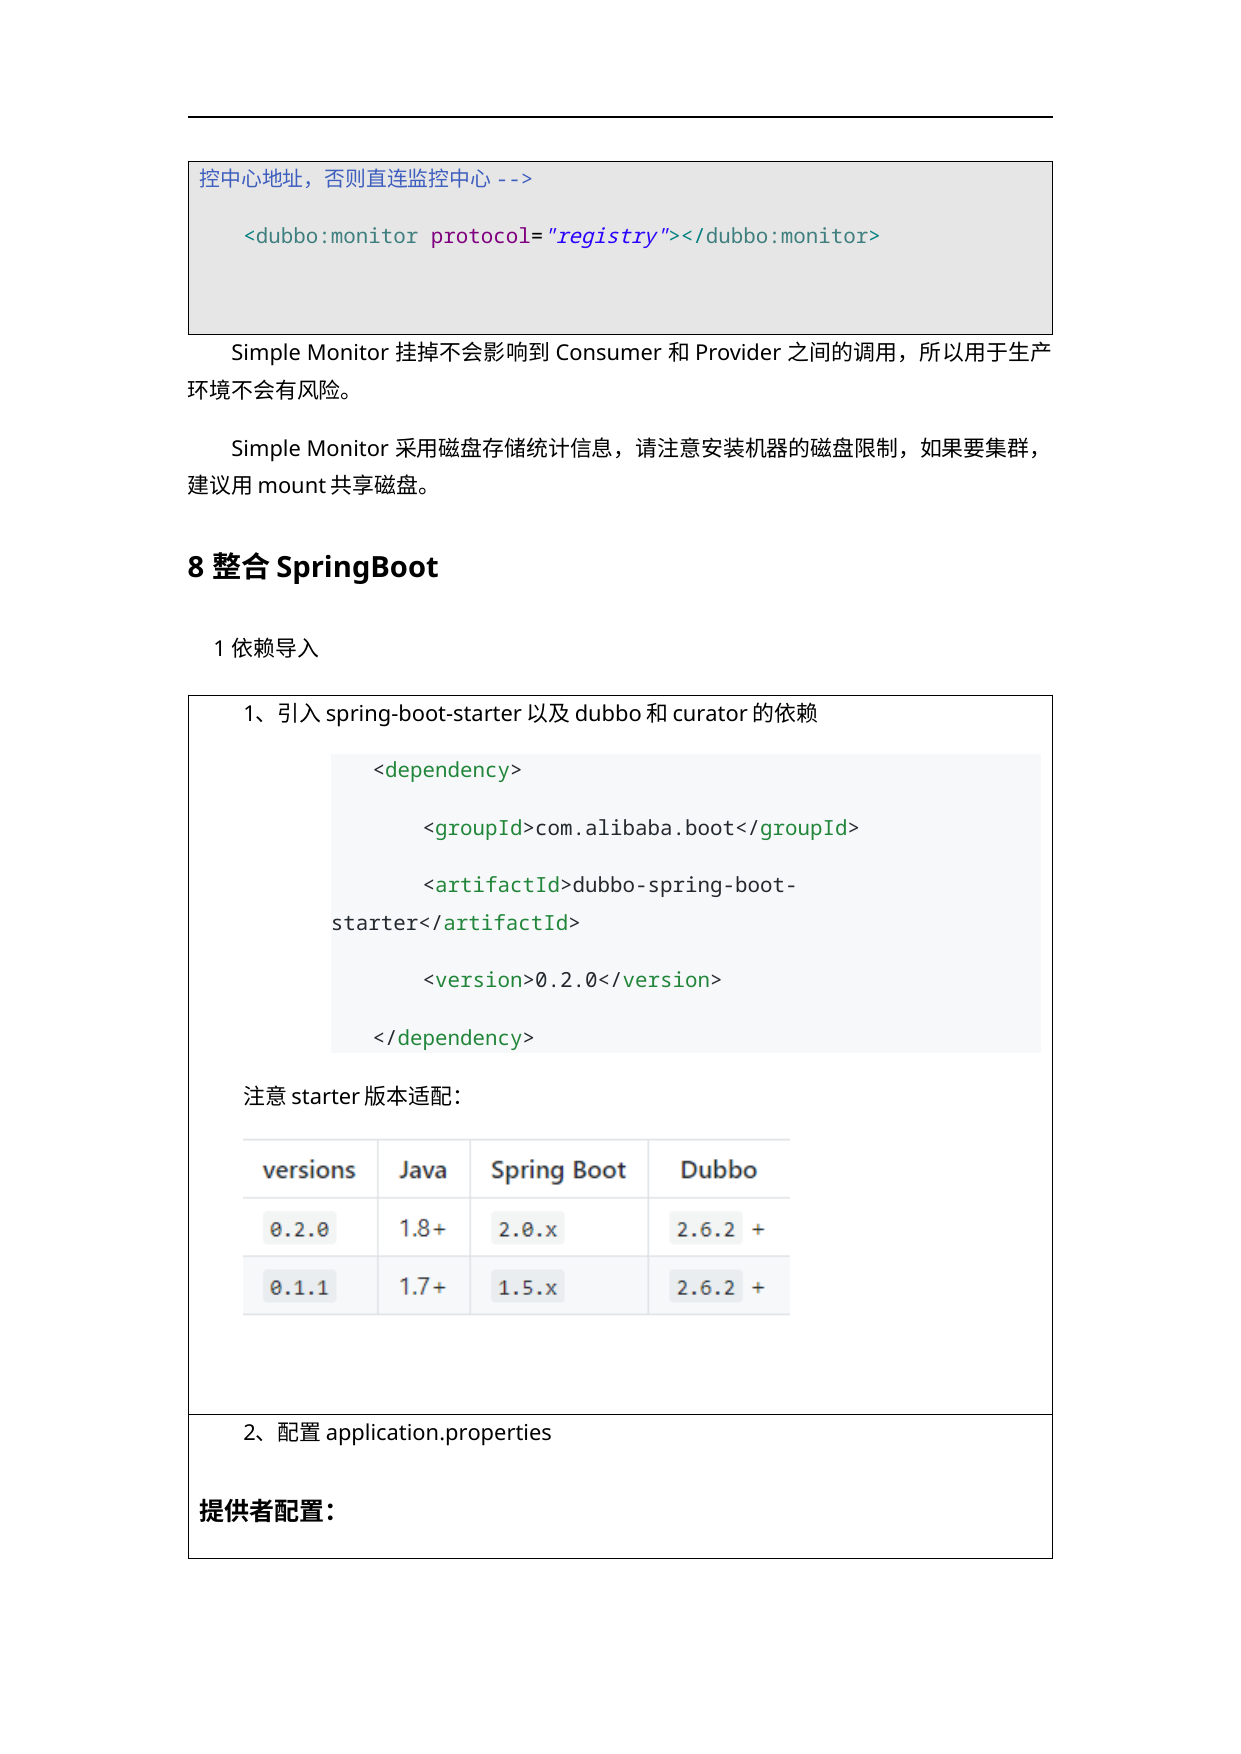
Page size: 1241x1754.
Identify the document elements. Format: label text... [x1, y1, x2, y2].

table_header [189, 162, 1052, 334]
table_header 1、引入spring-boot-starter以及dubbo和curator的依赖 <dependency> <groupId>com.alibaba.boot</groupId> <artifactId>dubbo-spring-boot-starter</artifactId> <version>0.2.0</version> </dependency> 注意starter版本适配： [189, 696, 1052, 1414]
subtitle 整合SpringBoot [187, 532, 1053, 597]
text Simple Monitor 采用磁盘存储统计信息，请注意安装机器的磁盘限制，如果要集群，建议用mount共享磁盘。 [187, 430, 1053, 500]
picture [243, 1136, 790, 1317]
subtitle 依赖导入 [187, 630, 1053, 663]
text Simple Monitor 挂掉不会影响到 Consumer 和 Provider 之间的调用，所以用于生产环境不会有风险。 [187, 335, 1053, 405]
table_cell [189, 1415, 1052, 1558]
